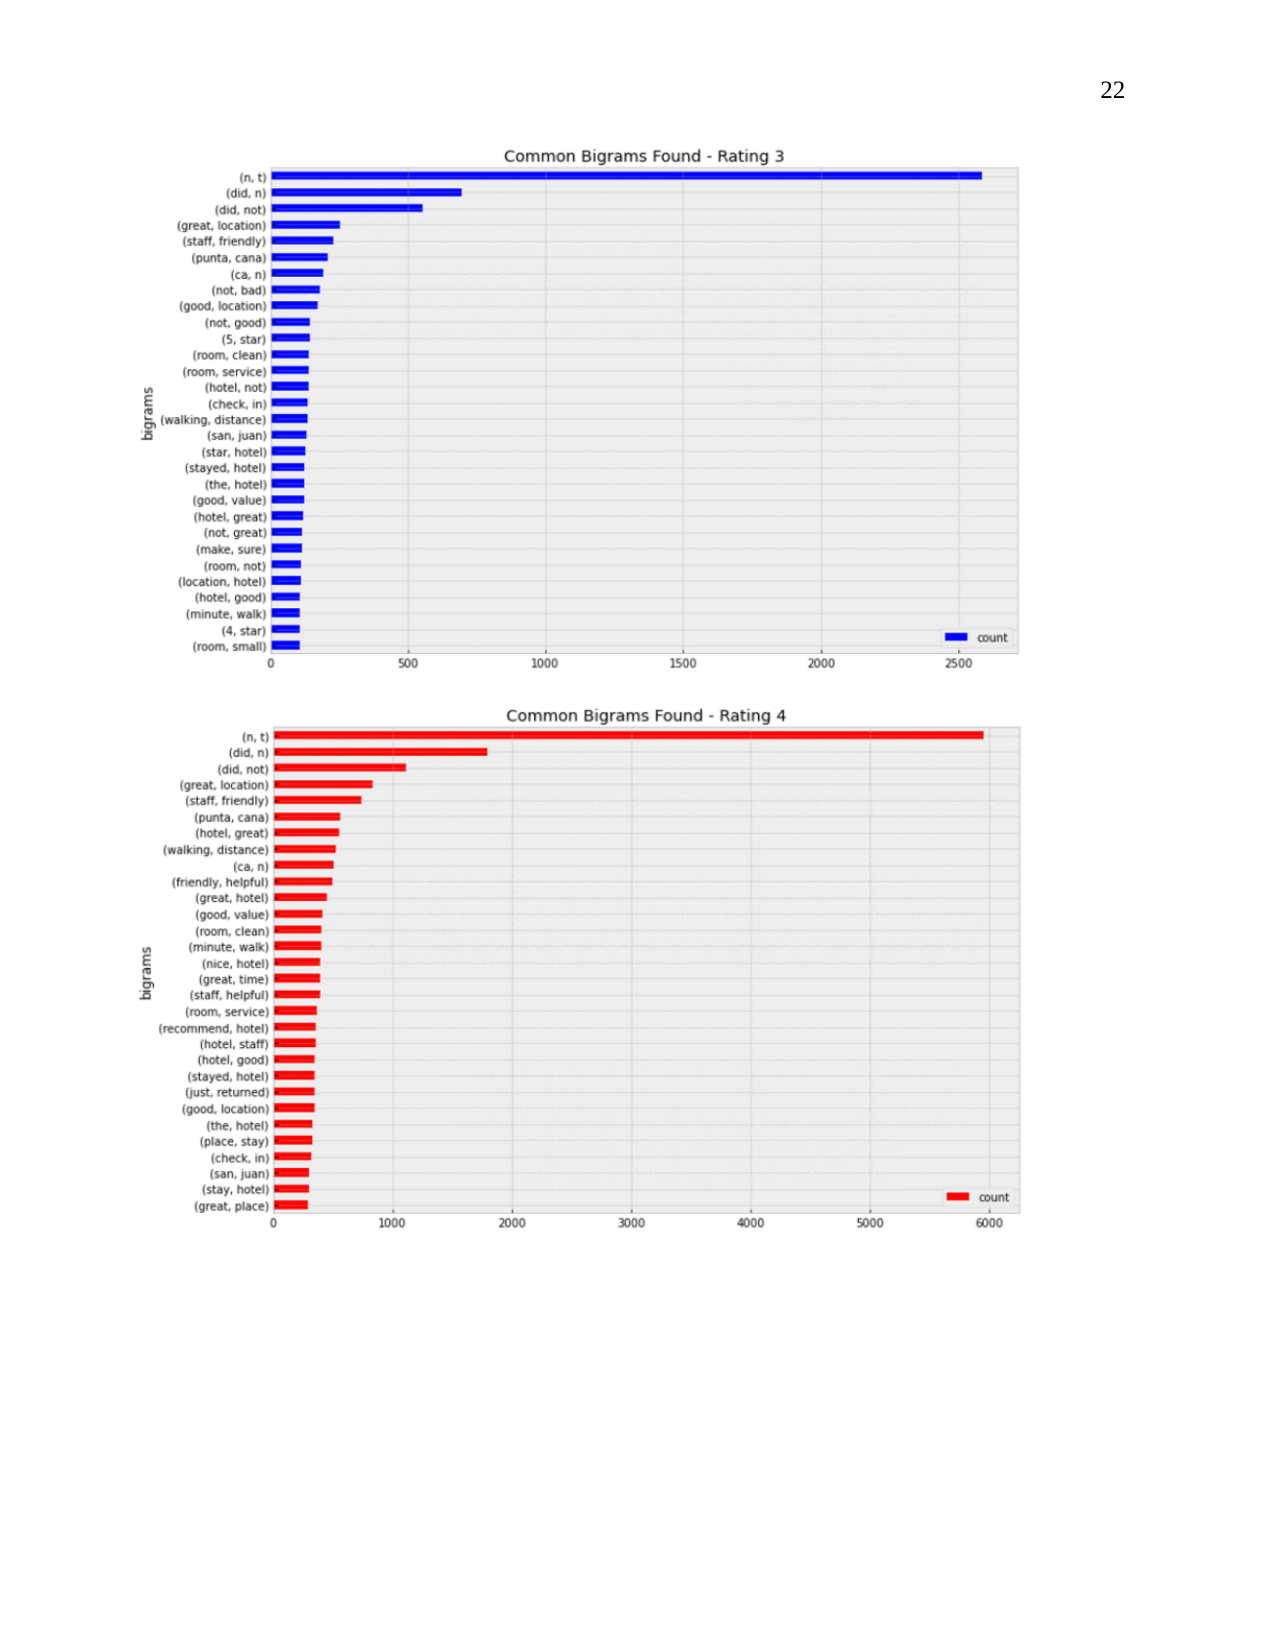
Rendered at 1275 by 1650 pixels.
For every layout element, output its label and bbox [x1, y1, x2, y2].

picture [128, 704, 1035, 1240]
picture [137, 136, 1025, 676]
